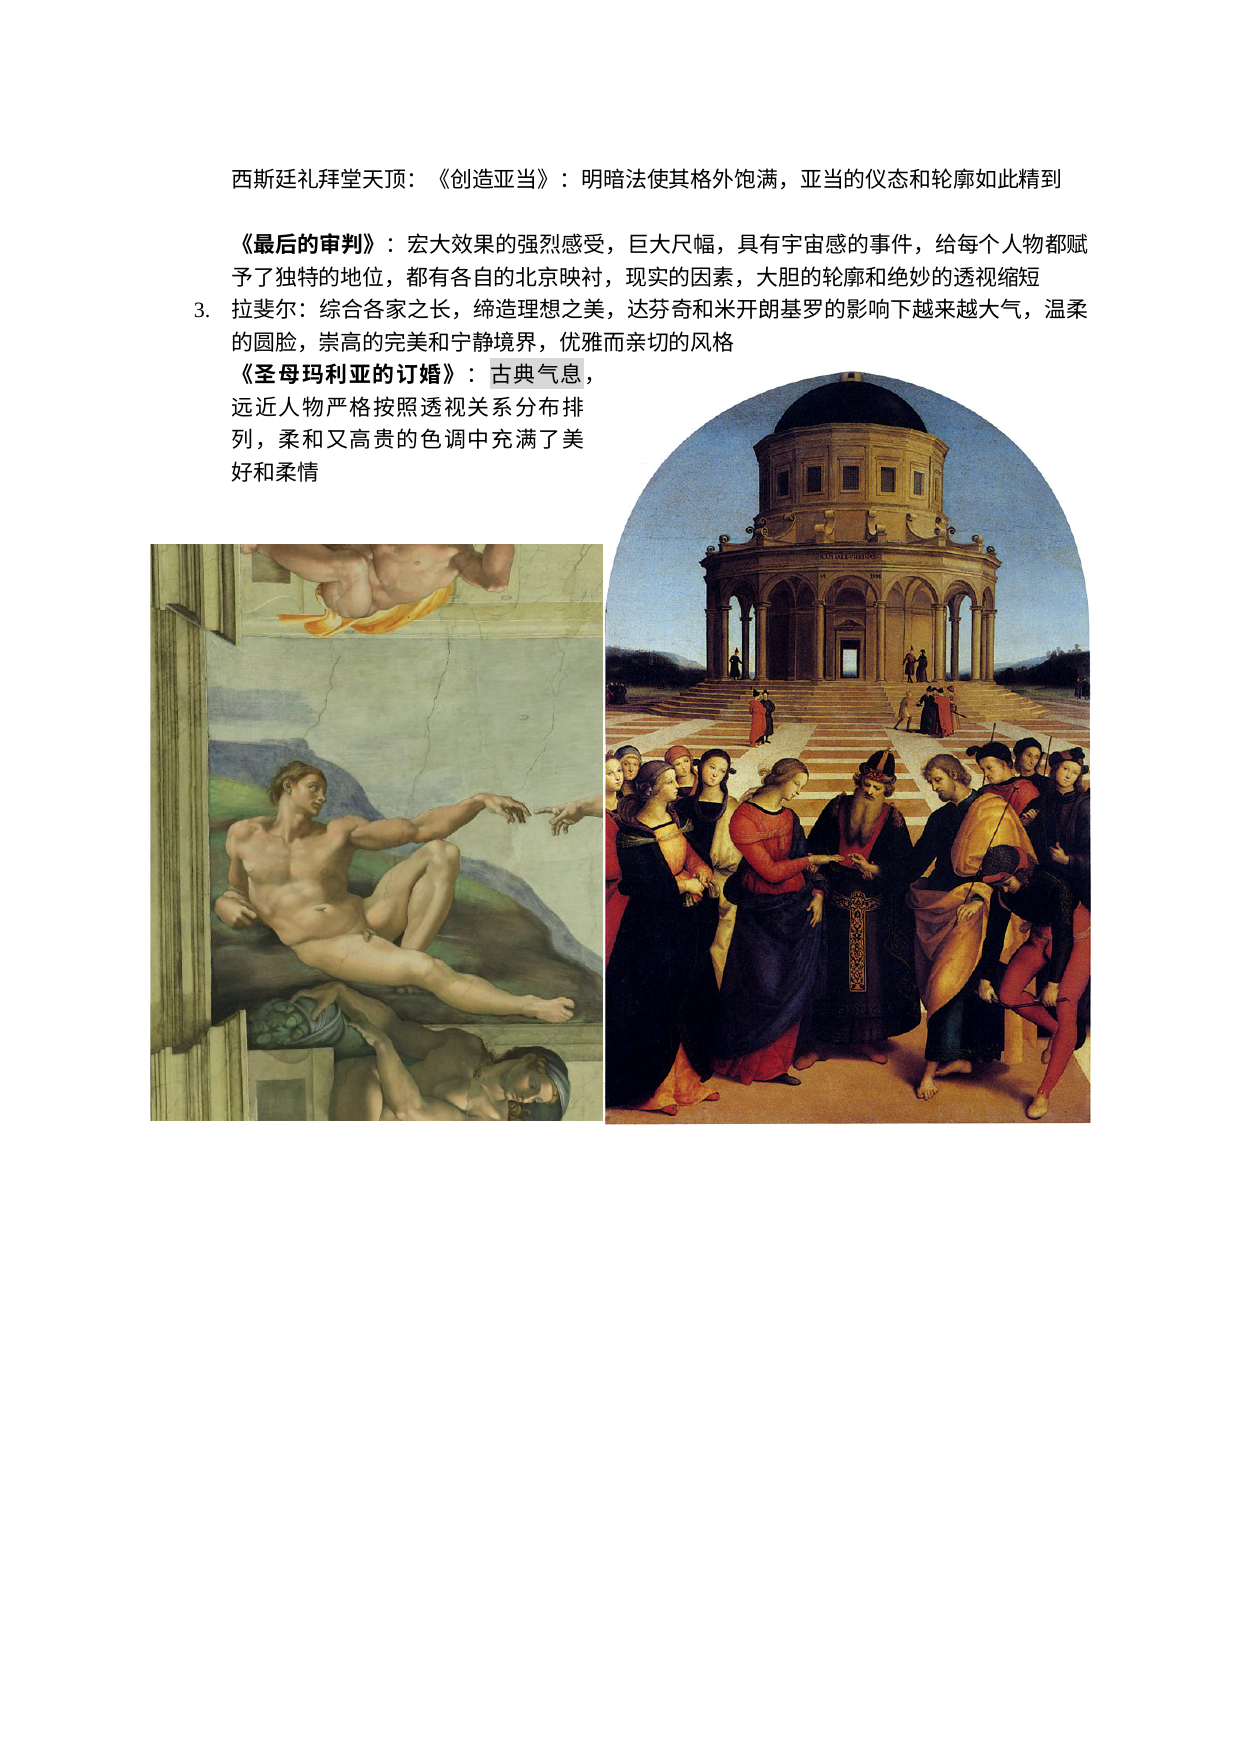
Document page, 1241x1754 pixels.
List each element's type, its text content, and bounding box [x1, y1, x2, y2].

picture [149, 370, 1092, 1126]
list 拉斐尔：综合各家之长，缔造理想之美，达芬奇和米开朗基罗的影响下越来越大气，温柔的圆脸，崇高的完美和宁静境界，优雅而亲切的风格 [194, 292, 1090, 357]
list 《圣母玛利亚的订婚》：古典气息，远近人物严格按照透视关系分布排列，柔和又高贵的色调中充满了美好和柔情 [231, 357, 1090, 487]
list 西斯廷礼拜堂天顶：《创造亚当》：明暗法使其格外饱满，亚当的仪态和轮廓如此精到 [231, 162, 1090, 194]
list 《最后的审判》：宏大效果的强烈感受，巨大尺幅，具有宇宙感的事件，给每个人物都赋予了独特的地位，都有各自的北京映衬，现实的因素，大胆的轮廓和绝妙的透视缩短 [231, 227, 1090, 292]
